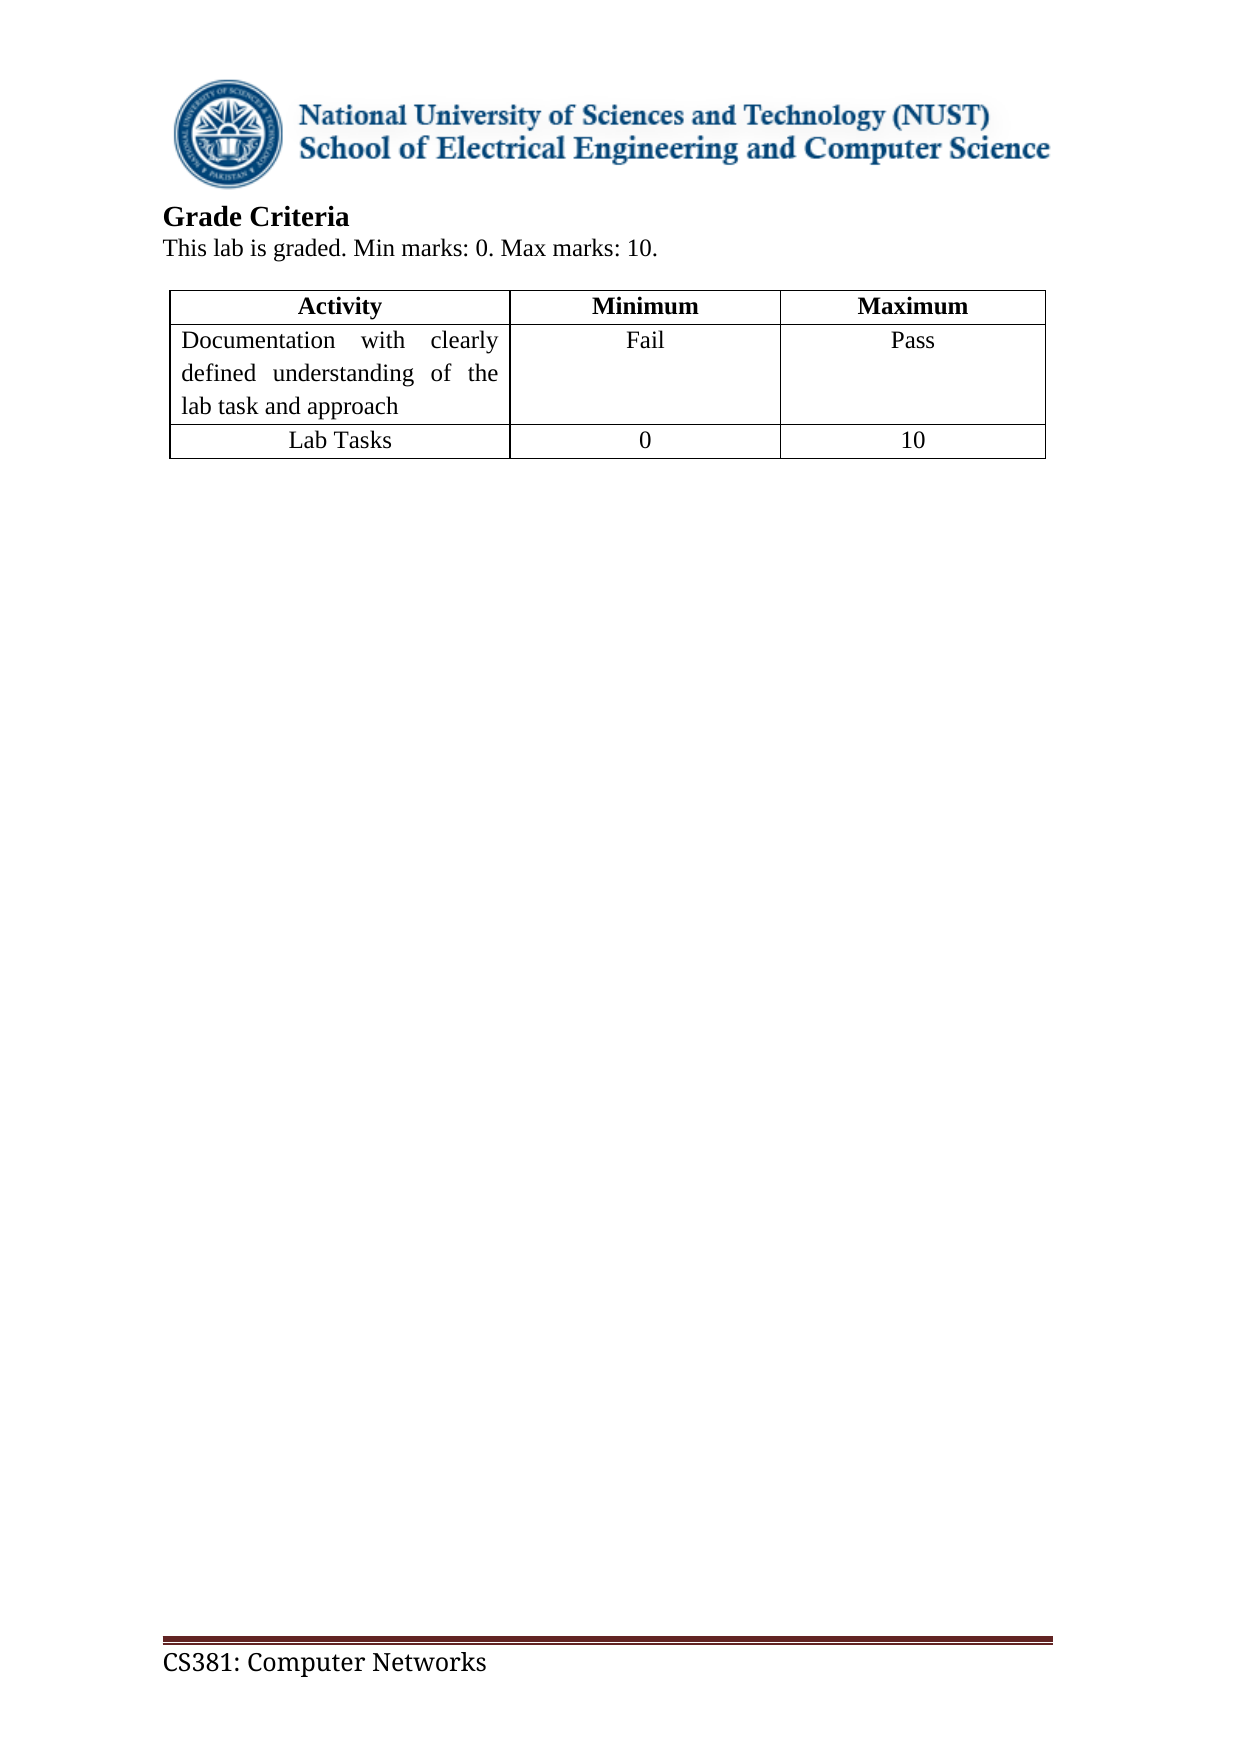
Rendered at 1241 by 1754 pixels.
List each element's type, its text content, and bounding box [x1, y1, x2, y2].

table_cell 0 [511, 425, 780, 458]
text Grade Criteria [162, 199, 1053, 233]
table_cell Lab Tasks [171, 425, 509, 458]
table_header Minimum [511, 291, 780, 324]
picture [162, 75, 1063, 199]
table_cell Documentation with clearly defined understanding of the lab task and approach [171, 325, 509, 424]
text This lab is graded. Min marks: 0. Max marks: 10. [162, 233, 1053, 261]
table_header Activity [171, 291, 509, 324]
table_cell 10 [781, 425, 1045, 458]
table_cell Pass [781, 325, 1045, 424]
table_cell Fail [511, 325, 780, 424]
table_header Maximum [781, 291, 1045, 324]
